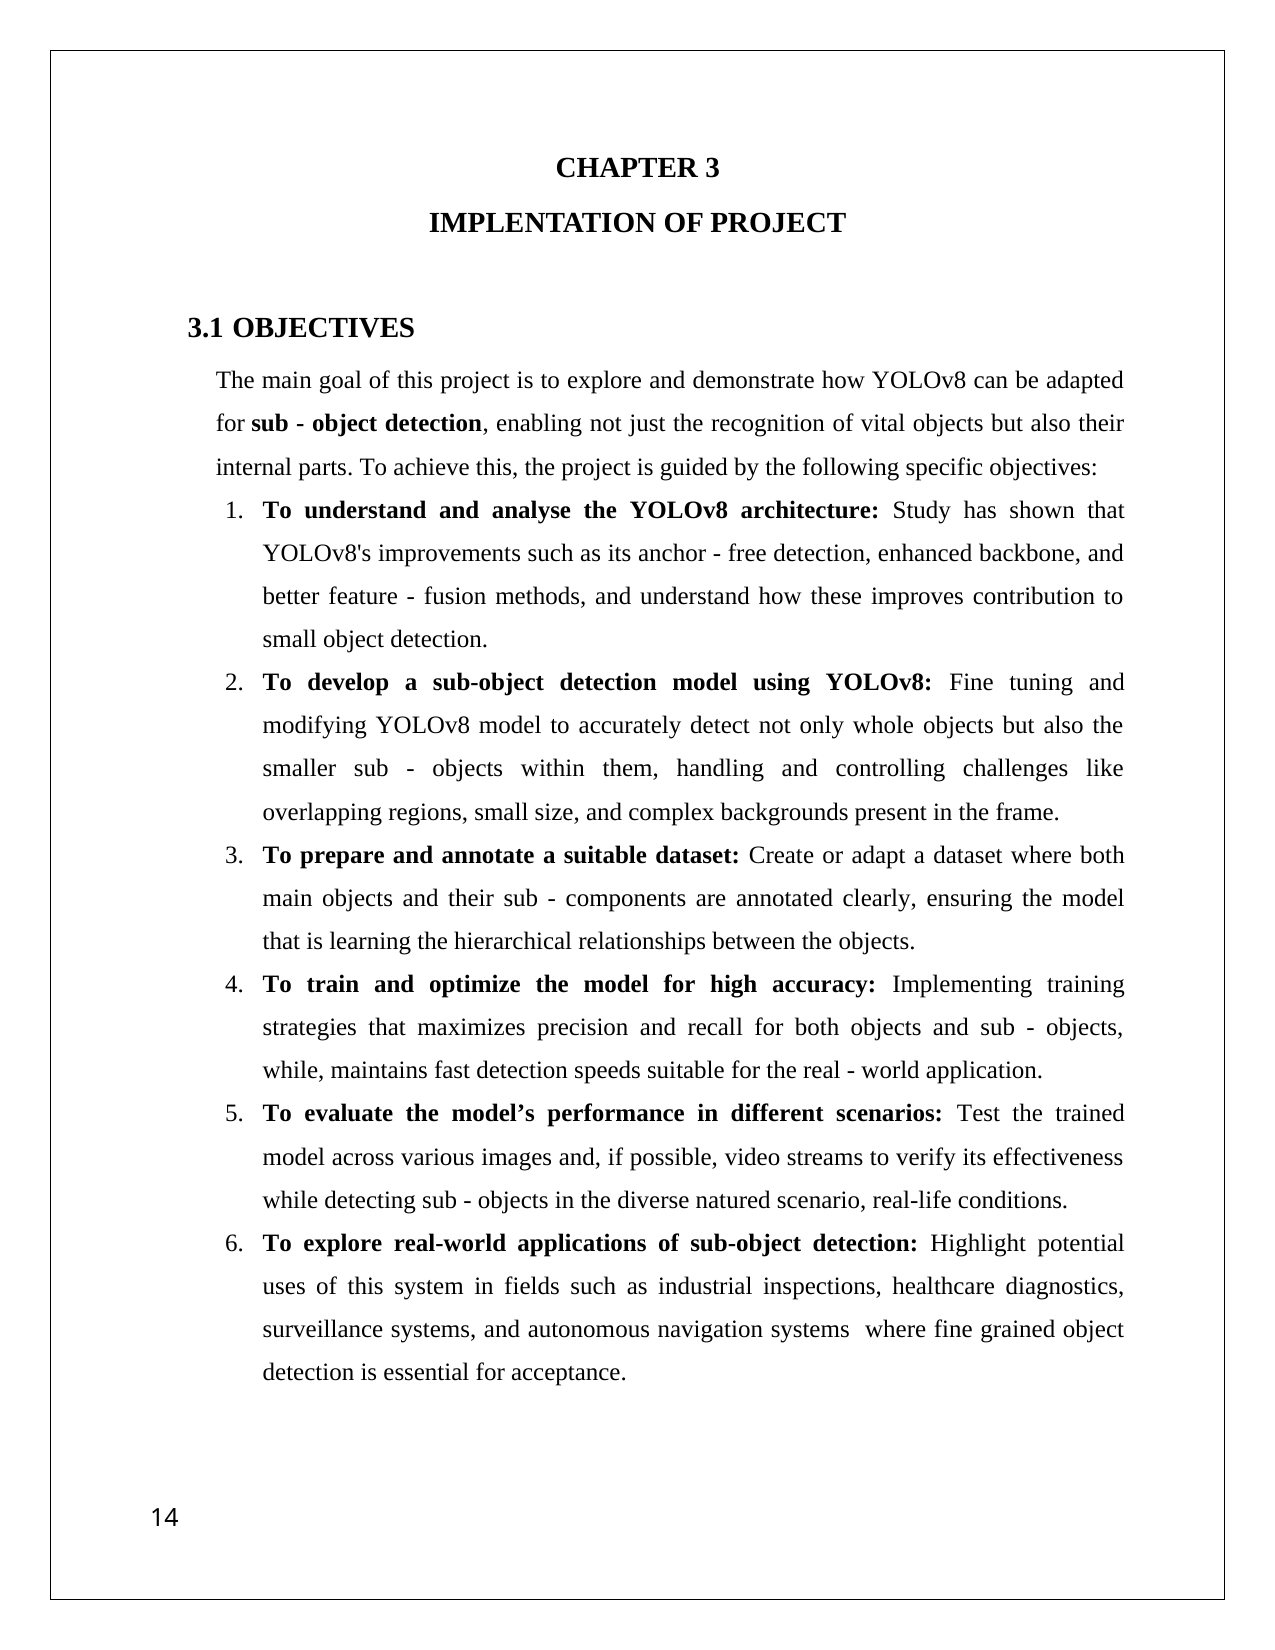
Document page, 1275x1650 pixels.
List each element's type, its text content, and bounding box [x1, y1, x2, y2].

list To evaluate the model’s performance in different scenarios: Test the trained model across various images and, if possible, video streams to verify its effectiveness while detecting sub - objects in the diverse natured scenario, real-life conditions. [225, 1098, 1125, 1213]
text IMPLENTATION OF PROJECT [150, 205, 1125, 239]
list To prepare and annotate a suitable dataset: Create or adapt a dataset where both main objects and their sub - components are annotated clearly, ensuring the model that is learning the hierarchical relationships between the objects. [225, 840, 1125, 955]
list OBJECTIVES [187, 310, 1125, 344]
list To train and optimize the model for high accuracy: Implementing training strategies that maximizes precision and recall for both objects and sub - objects, while, maintains fast detection speeds suitable for the real - world application. [225, 969, 1125, 1084]
text The main goal of this project is to explore and demonstrate how YOLOv8 can be adapted for sub - object detection, enabling not just the recognition of vital objects but also their internal parts. To achieve this, the project is guided by the following specific objectives: [216, 365, 1125, 480]
text CHAPTER 3 [150, 150, 1125, 183]
list To develop a sub-object detection model using YOLOv8: Fine tuning and modifying YOLOv8 model to accurately detect not only whole objects but also the smaller sub - objects within them, handling and controlling challenges like overlapping regions, small size, and complex backgrounds present in the frame. [225, 667, 1125, 825]
list To explore real-world applications of sub-object detection: Highlight potential uses of this system in fields such as industrial inspections, healthcare diagnostics, surveillance systems, and autonomous navigation systems where fine grained object detection is essential for acceptance. [225, 1228, 1125, 1386]
list To understand and analyse the YOLOv8 architecture: Study has shown that YOLOv8's improvements such as its anchor - free detection, enhanced backbone, and better feature - fusion methods, and understand how these improves contribution to small object detection. [225, 495, 1125, 653]
